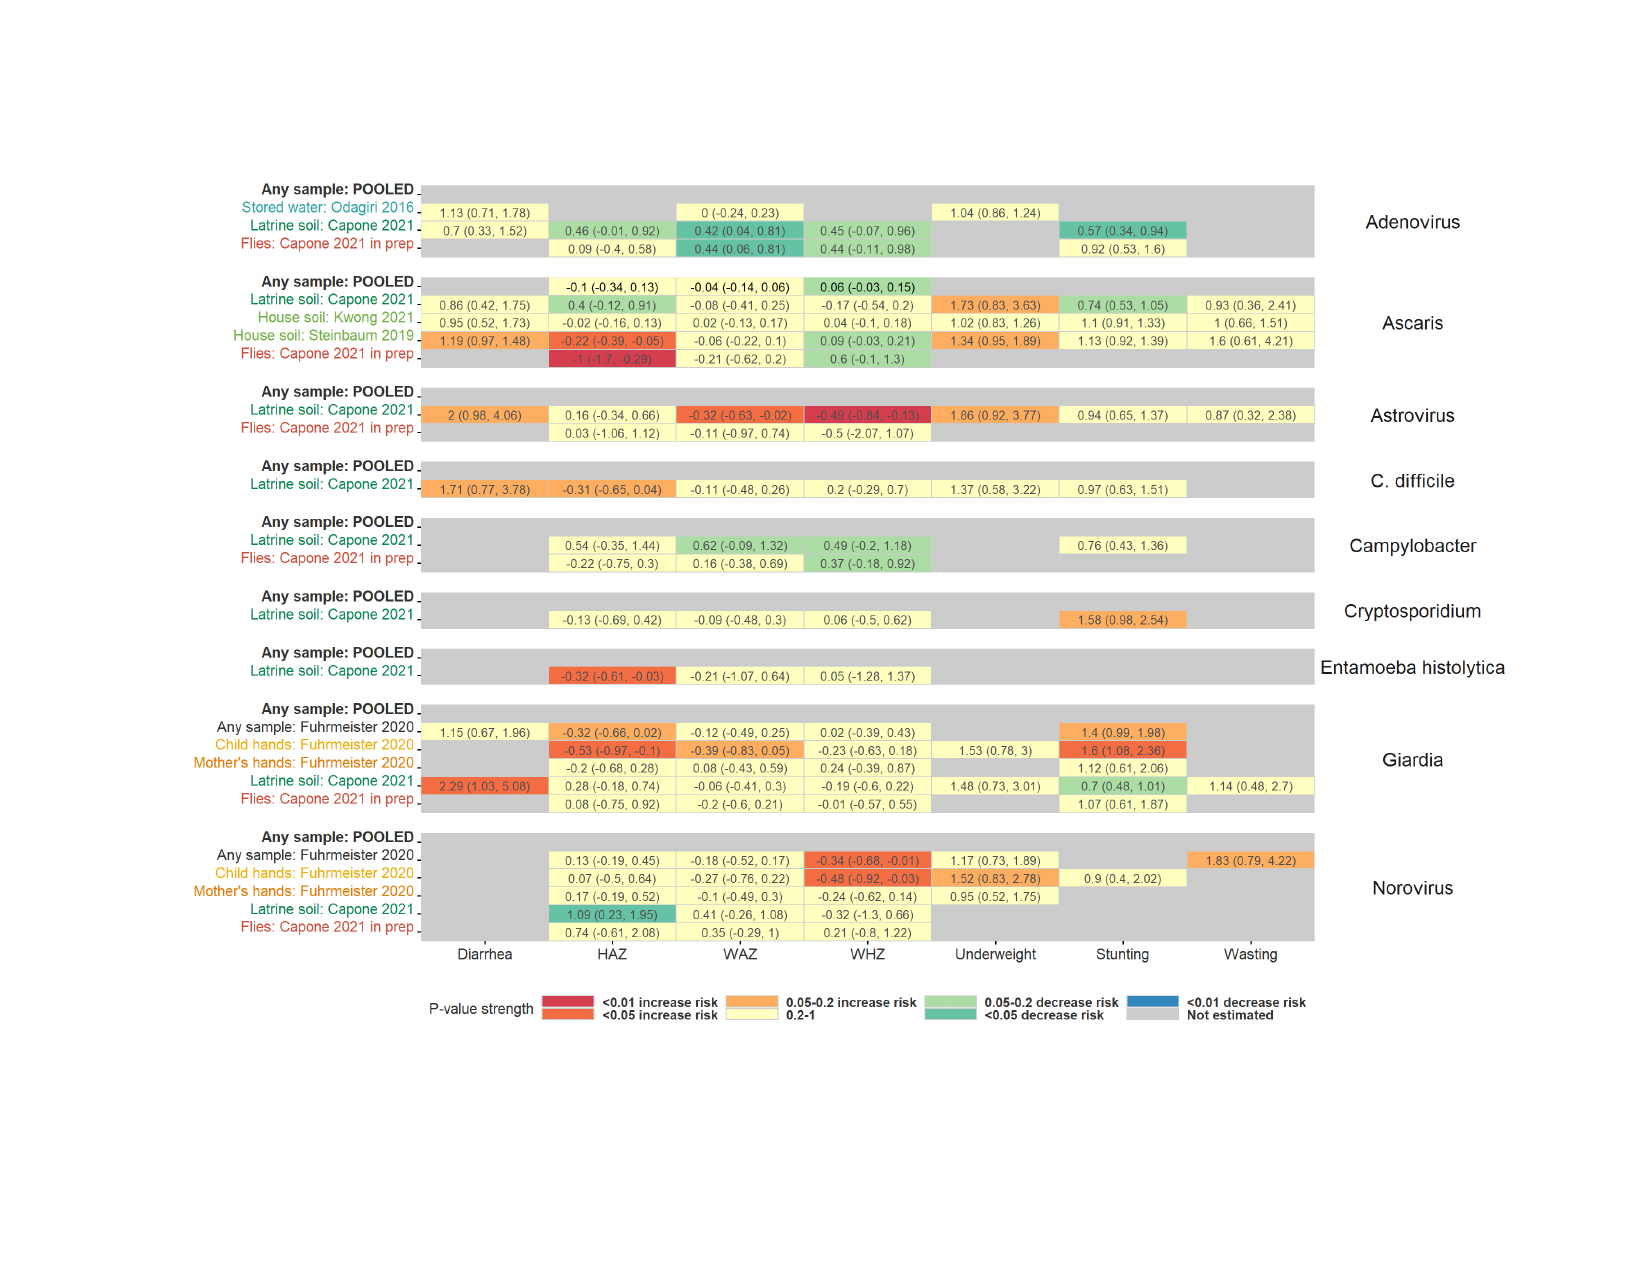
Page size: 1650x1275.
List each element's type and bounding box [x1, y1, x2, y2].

picture [168, 150, 1519, 1028]
